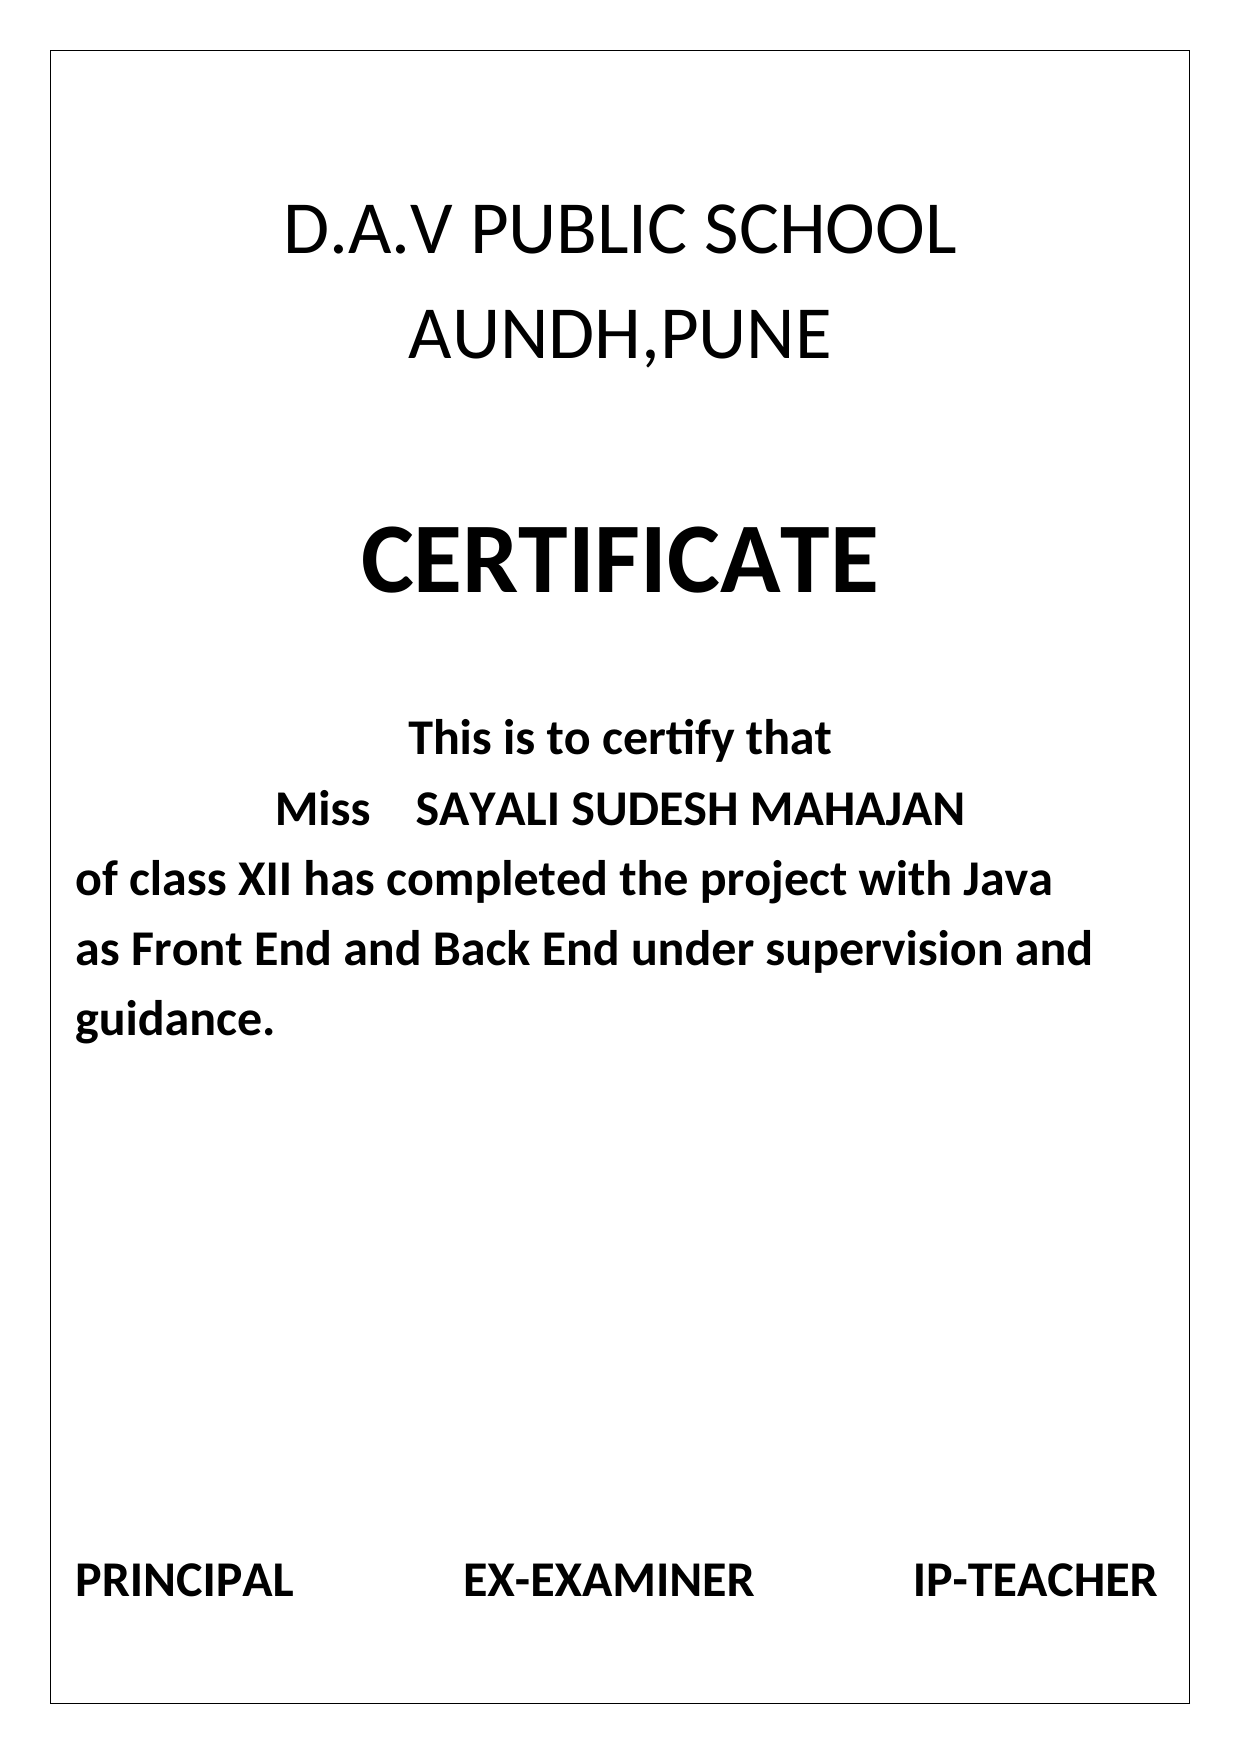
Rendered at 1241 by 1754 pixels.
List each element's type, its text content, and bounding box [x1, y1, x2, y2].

text AUNDH,PUNE [75, 285, 1165, 377]
text CERTIFICATE [75, 496, 1165, 618]
text This is to certify that [75, 706, 1165, 767]
text of class XII has completed the project with Java as Front End and Back End under supervision and guidance. [75, 846, 1165, 1048]
text PRINCIPAL EX-EXAMINER IP-TEACHER [75, 1547, 1165, 1608]
text D.A.V PUBLIC SCHOOL [75, 180, 1165, 272]
text Miss SAYALI SUDESH MAHAJAN [75, 776, 1165, 837]
